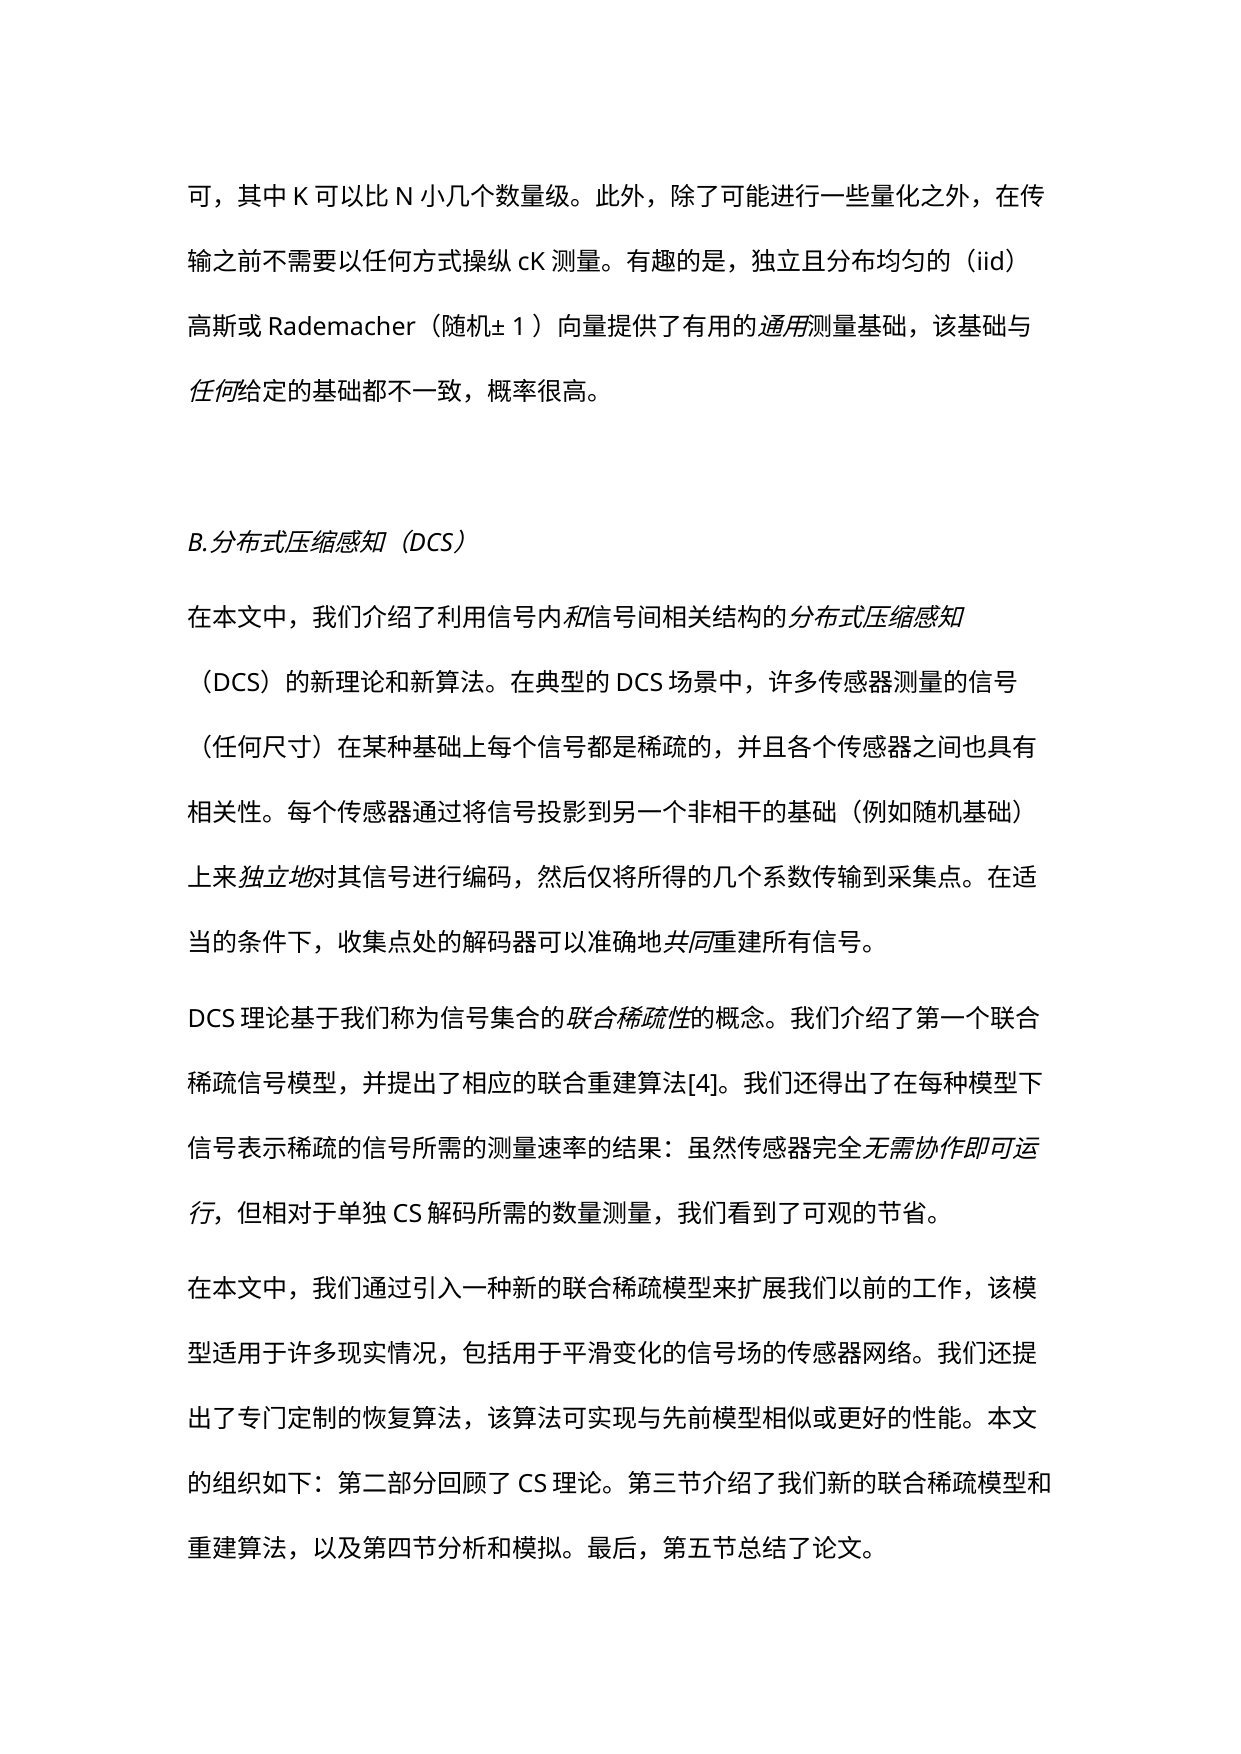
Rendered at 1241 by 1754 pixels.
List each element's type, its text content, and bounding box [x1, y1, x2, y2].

text B.分布式压缩感知（DCS） [187, 508, 1053, 573]
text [187, 162, 1053, 422]
text 在本文中，我们通过引入一种新的联合稀疏模型​​来扩展我们以前的工作，该模型适用于许多现实情况，包括用于平滑变化的信号场的传感器网络。我们还提出了专门定制的恢复算法，该算法可实现与先前模型相似或更好的性能。本文的组织如下：第二部分回顾了CS理论。第三节介绍了我们新的联合稀疏模型​​和重建算法，以及第四节分析和模拟。最后，第五节总结了论文。 [187, 1254, 1053, 1579]
text DCS理论基于我们称为信号集合的联合稀疏性的概念。我们介绍了第一个联合稀疏信号模型，并提出了相应的联合重建算法[4]。我们还得出了在每种模型下信号表示稀疏的信号所需的测量速率的结果：虽然传感器完全无需协作即可运行，但相对于单独CS解码所需的数量测量，我们看到了可观的节省。 [187, 984, 1053, 1244]
text 在本文中，我们介绍了利用信号内和信号间相关结构的分布式压缩感知（DCS）的新理论和新算法。在典型的DCS场景中，许多传感器测量的信号（任何尺寸）在某种基础上每个信号都是稀疏的，并且各个传感器之间也具有相关性。每个传感器通过将信号投影到另一个非相干的基础（例如随机基础）上来独立地对其信号进行编码，然后仅将所得的几个系数传输到采集点。在适当的条件下，收集点处的解码器可以准确地共同重建所有信号。 [187, 583, 1053, 973]
